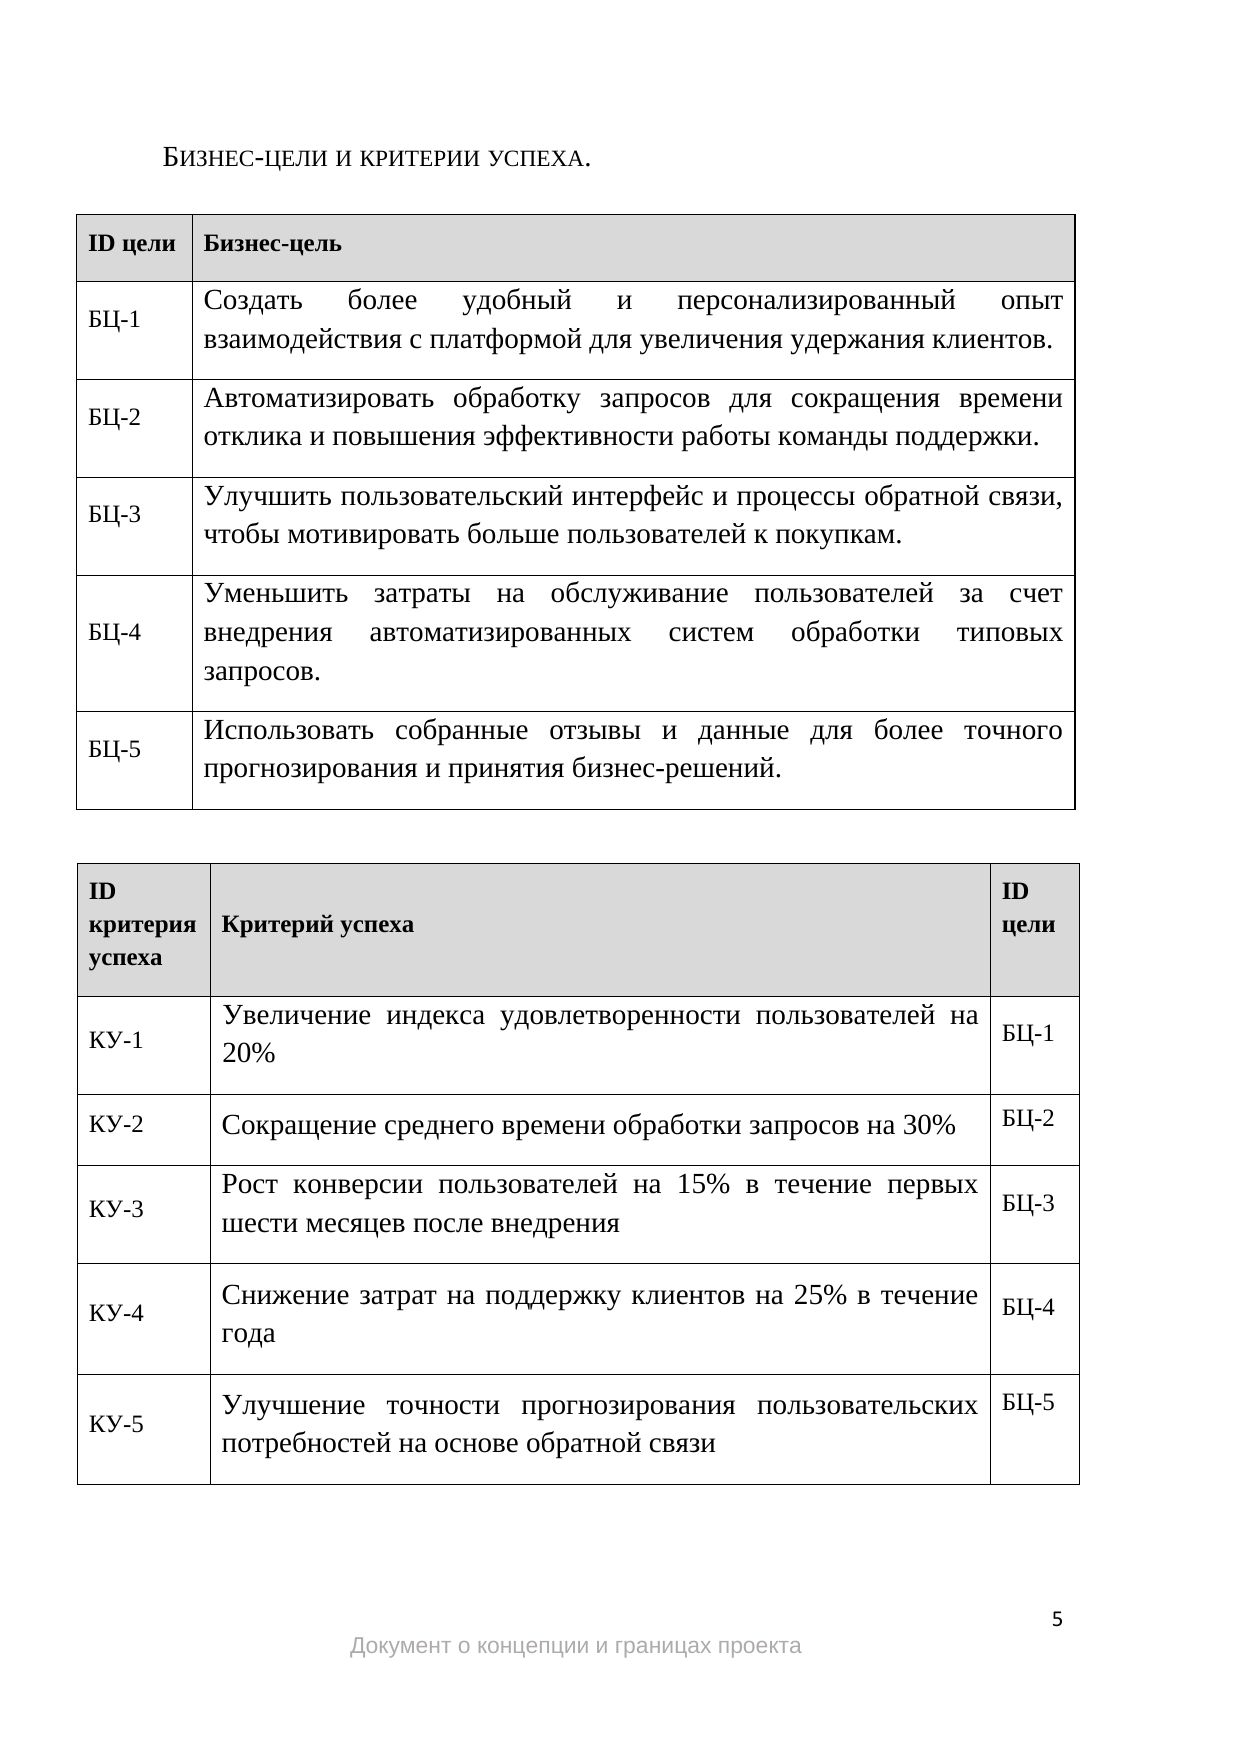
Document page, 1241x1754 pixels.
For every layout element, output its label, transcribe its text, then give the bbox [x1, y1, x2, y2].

table_cell БЦ-2 [991, 1095, 1079, 1165]
table_header ID критерия успеха [78, 864, 210, 996]
table_cell БЦ-5 [77, 712, 192, 809]
table_cell КУ-3 [78, 1166, 210, 1263]
table_cell Использовать собранные отзывы и данные для более точного прогнозирования и принятия бизнес-решений. [193, 712, 1074, 809]
table_cell КУ-4 [78, 1264, 210, 1373]
table_cell Снижение затрат на поддержку клиентов на 25% в течение года [211, 1264, 990, 1373]
table_cell БЦ-4 [991, 1264, 1079, 1373]
table_cell БЦ-2 [77, 380, 192, 477]
table_header Бизнес-цель [193, 215, 1074, 281]
subtitle Бизнес-цели и критерии успеха. [88, 139, 1063, 172]
table_cell БЦ-1 [991, 997, 1079, 1094]
table_header Критерий успеха [211, 864, 990, 996]
table_header ID цели [77, 215, 192, 281]
table_cell БЦ-5 [991, 1375, 1079, 1484]
table_cell Увеличение индекса удовлетворенности пользователей на 20% [211, 997, 990, 1094]
table_cell БЦ-1 [77, 282, 192, 379]
table_cell Уменьшить затраты на обслуживание пользователей за счет внедрения автоматизированных систем обработки типовых запросов. [193, 576, 1074, 711]
table_cell БЦ-3 [77, 478, 192, 574]
table_cell КУ-1 [78, 997, 210, 1094]
table_cell Улучшение точности прогнозирования пользовательских потребностей на основе обратной связи [211, 1375, 990, 1484]
table_cell Создать более удобный и персонализированный опыт взаимодействия с платформой для увеличения удержания клиентов. [193, 282, 1074, 379]
table_cell Улучшить пользовательский интерфейс и процессы обратной связи, чтобы мотивировать больше пользователей к покупкам. [193, 478, 1074, 574]
table_cell Автоматизировать обработку запросов для сокращения времени отклика и повышения эффективности работы команды поддержки. [193, 380, 1074, 477]
table_cell БЦ-4 [77, 576, 192, 711]
table_cell Рост конверсии пользователей на 15% в течение первых шести месяцев после внедрения [211, 1166, 990, 1263]
table_header ID цели [991, 864, 1079, 996]
table_cell КУ-5 [78, 1375, 210, 1484]
table_cell КУ-2 [78, 1095, 210, 1165]
table_cell Сокращение среднего времени обработки запросов на 30% [211, 1095, 990, 1165]
table_cell БЦ-3 [991, 1166, 1079, 1263]
